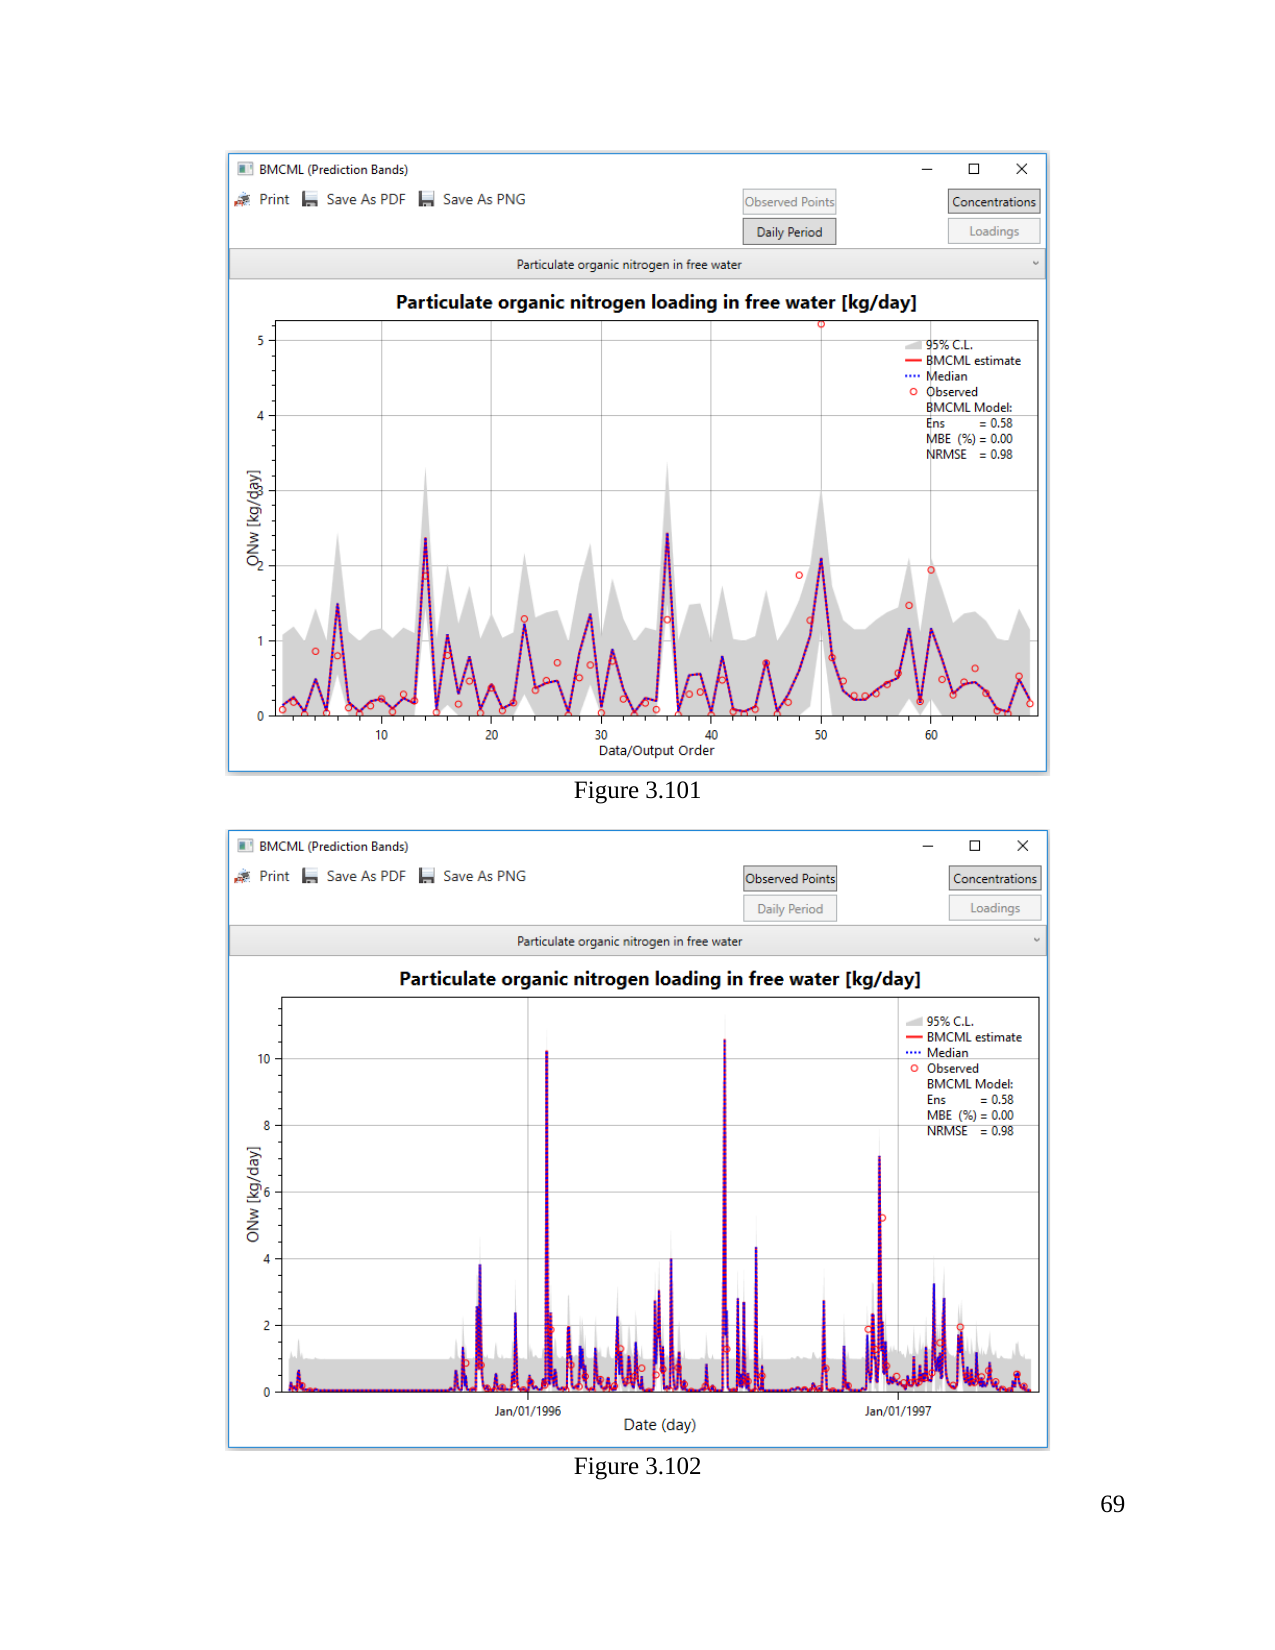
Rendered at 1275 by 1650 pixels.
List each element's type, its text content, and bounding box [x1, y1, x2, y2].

picture [225, 829, 1050, 1451]
picture [225, 150, 1050, 776]
